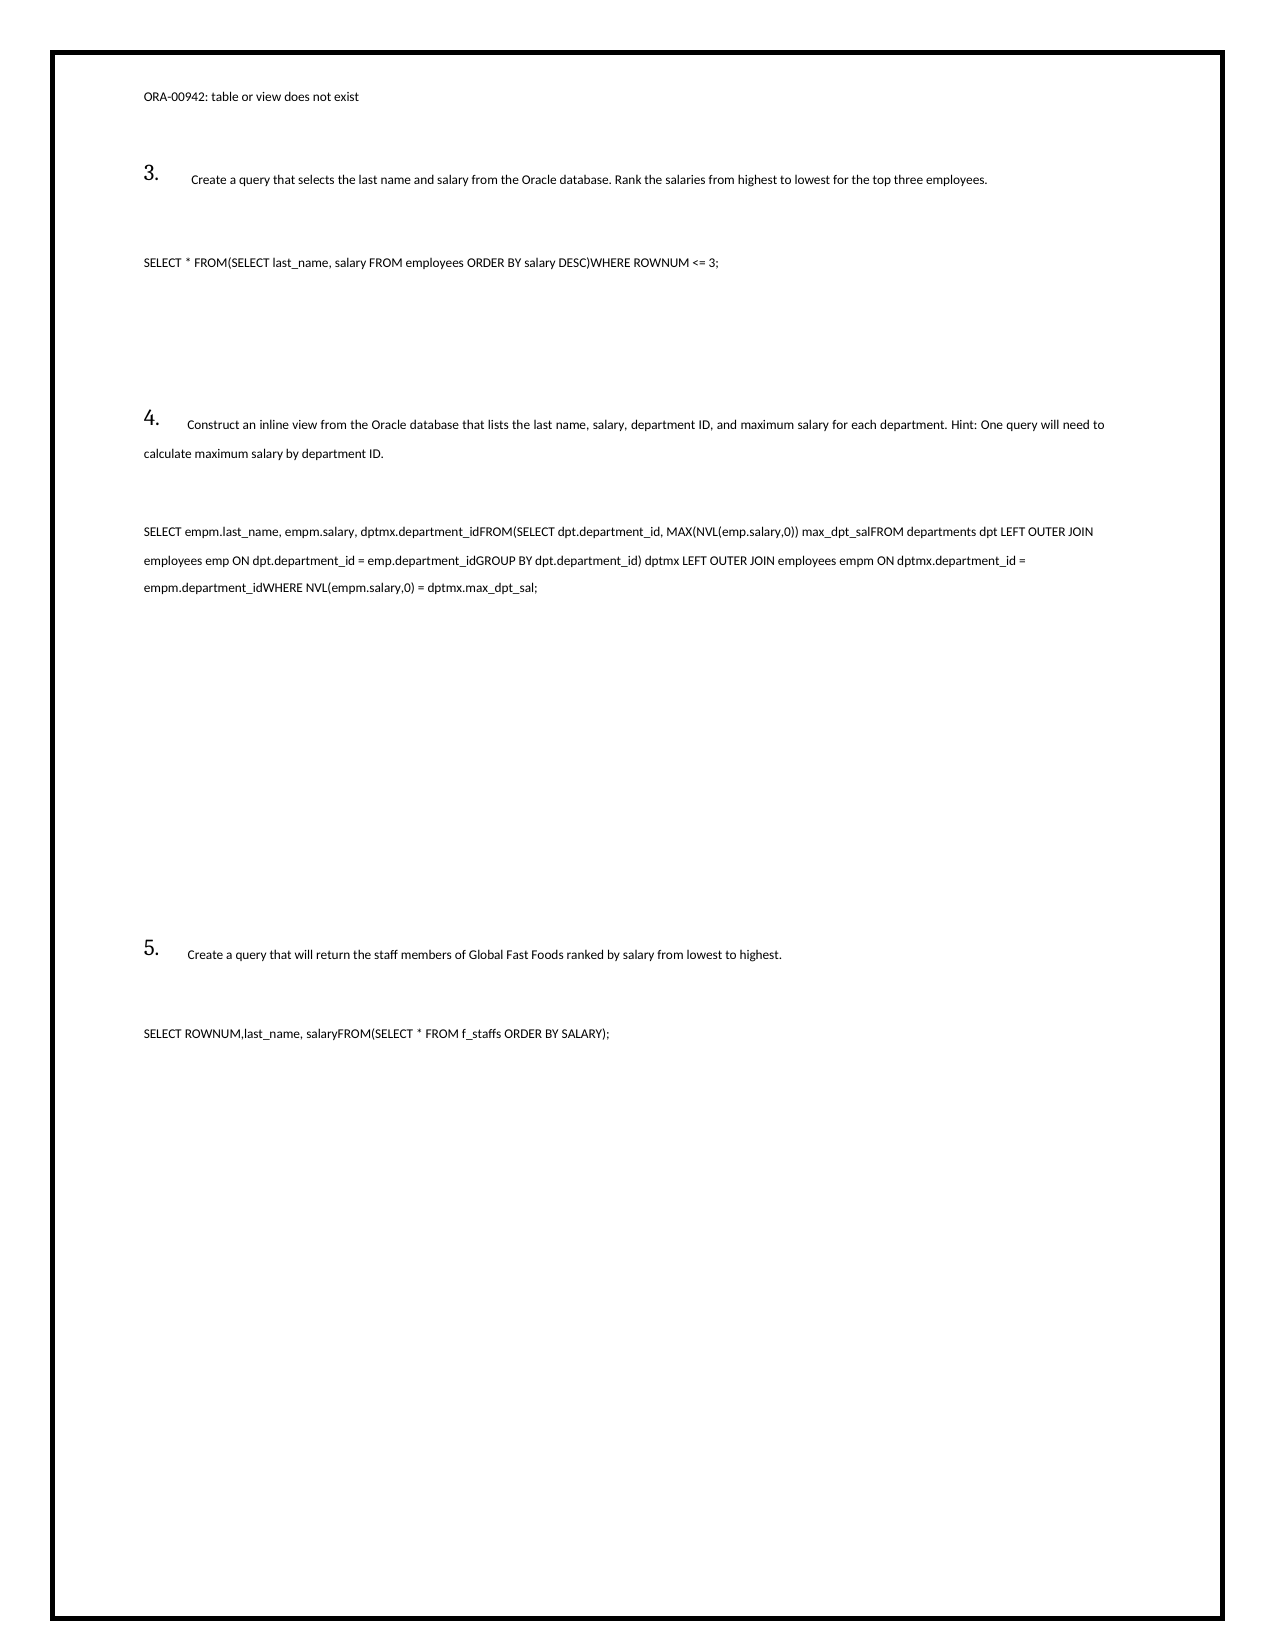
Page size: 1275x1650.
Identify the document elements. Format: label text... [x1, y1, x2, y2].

list Create a query that will return the staff members of Global Fast Foods ranked by salary from lowest to highest. [143, 935, 1108, 963]
list Create a query that selects the last name and salary from the Oracle database. Rank the salaries from highest to lowest for the top three employees. [143, 160, 1108, 188]
list Construct an inline view from the Oracle database that lists the last name, salary, department ID, and maximum salary for each department. Hint: One query will need to calculate maximum salary by department ID. [143, 405, 1108, 461]
text SELECT * FROM(SELECT last_name, salary FROM employees ORDER BY salary DESC)WHERE ROWNUM <= 3; [143, 243, 1144, 271]
text SELECT empm.last_name, empm.salary, dptmx.department_idFROM(SELECT dpt.department_id, MAX(NVL(emp.salary,0)) max_dpt_salFROM departments dpt LEFT OUTER JOIN employees emp ON dpt.department_id = emp.department_idGROUP BY dpt.department_id) dptmx LEFT OUTER JOIN employees empm ON dptmx.department_id = empm.department_idWHERE NVL(empm.salary,0) = dptmx.max_dpt_sal; [143, 512, 1144, 596]
text SELECT ROWNUM,last_name, salaryFROM(SELECT * FROM f_staffs ORDER BY SALARY); [143, 1014, 1144, 1042]
text ORA-00942: table or view does not exist [143, 77, 1144, 105]
